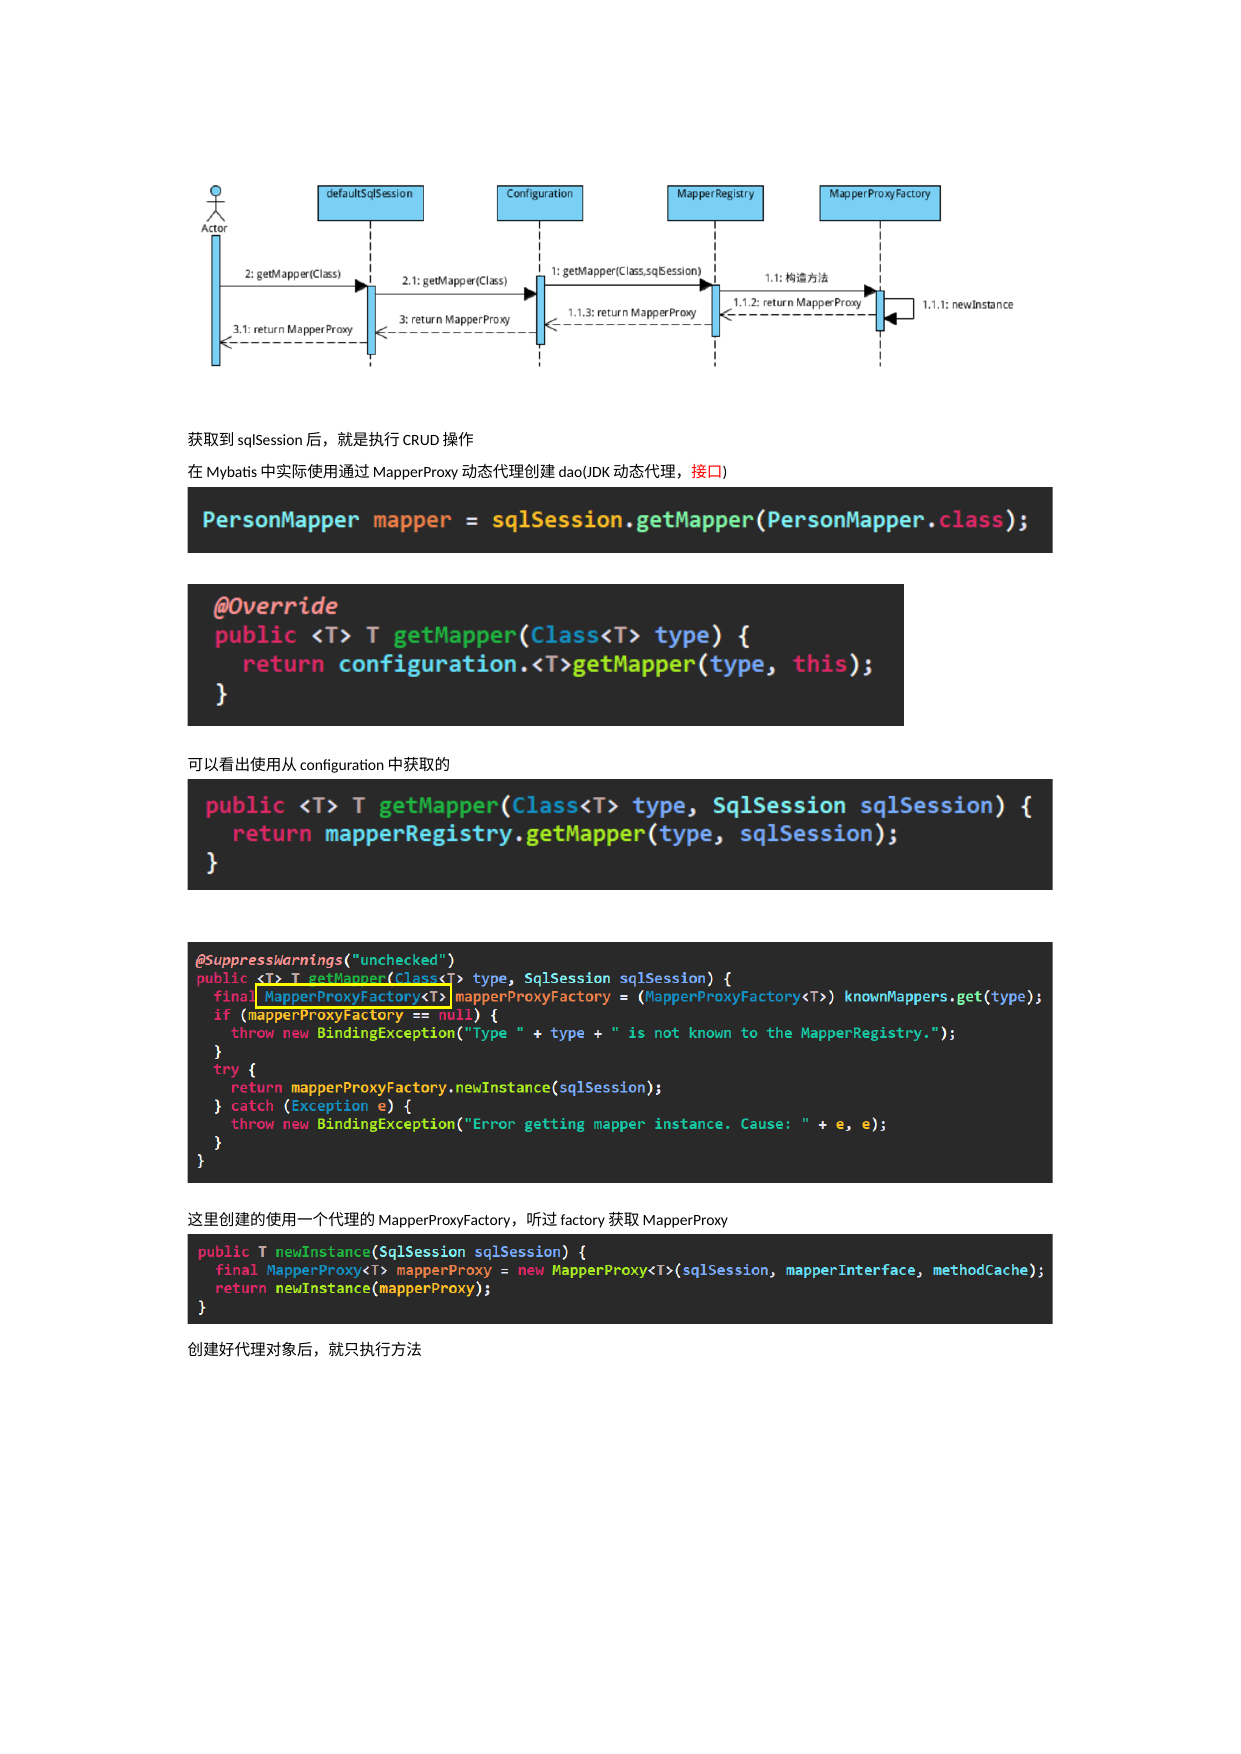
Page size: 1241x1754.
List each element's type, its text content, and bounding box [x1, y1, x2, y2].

picture [187, 1234, 1053, 1324]
picture [187, 487, 1053, 553]
picture [187, 162, 1053, 393]
text 可以看出使用从configuration中获取的 [187, 747, 1053, 779]
text 获取到sqlSession后，就是执行CRUD操作 [187, 422, 1053, 454]
picture [187, 779, 1053, 890]
picture [187, 942, 1053, 1183]
text 在Mybatis中实际使用通过MapperProxy动态代理创建dao(JDK动态代理，接口) [187, 454, 1053, 487]
picture [187, 584, 904, 726]
text 这里创建的使用一个代理的MapperProxyFactory，听过factory获取MapperProxy [187, 1202, 1053, 1234]
text 创建好代理对象后，就只执行方法 [187, 1332, 1053, 1364]
